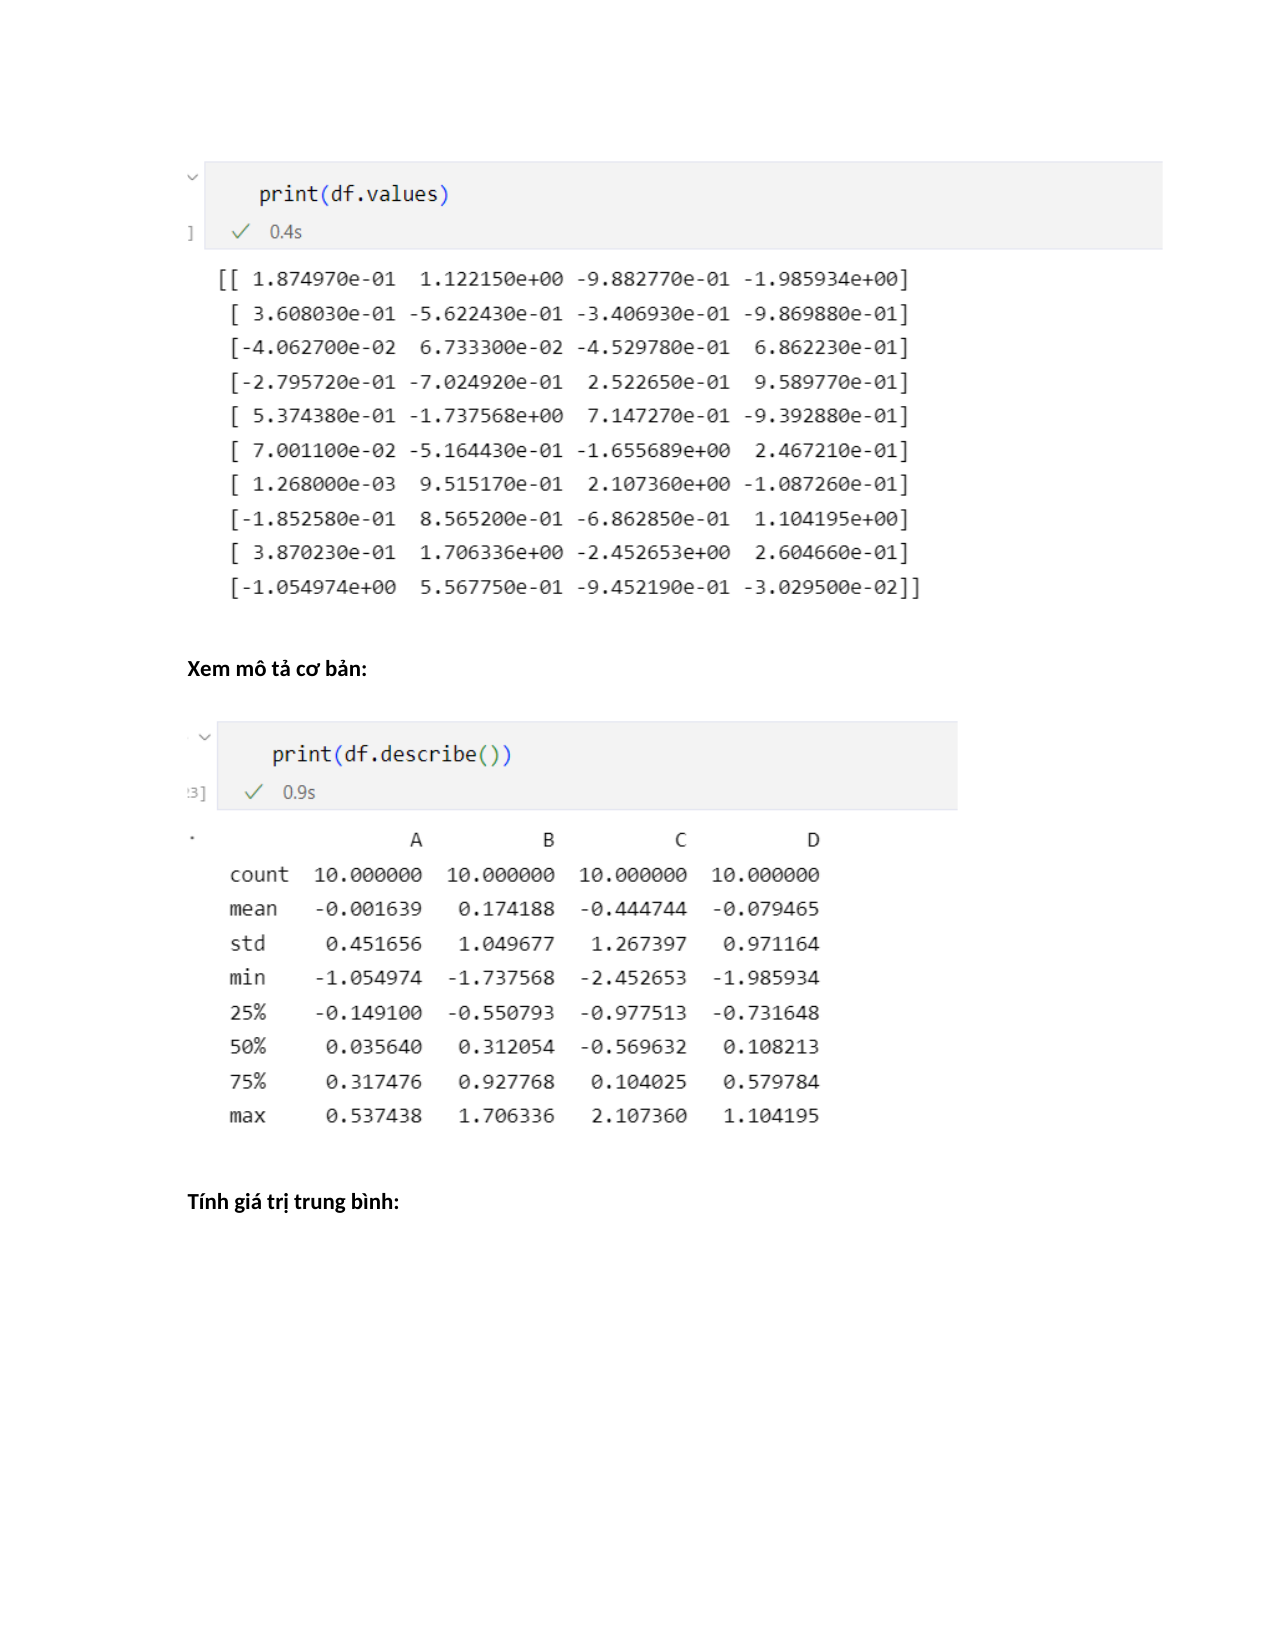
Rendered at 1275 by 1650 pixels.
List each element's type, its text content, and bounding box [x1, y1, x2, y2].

picture [187, 700, 958, 1169]
picture [187, 150, 1163, 635]
text Tính giá trị trung bình: [187, 1187, 1125, 1215]
text Xem mô tả cơ bản: [187, 654, 1125, 682]
